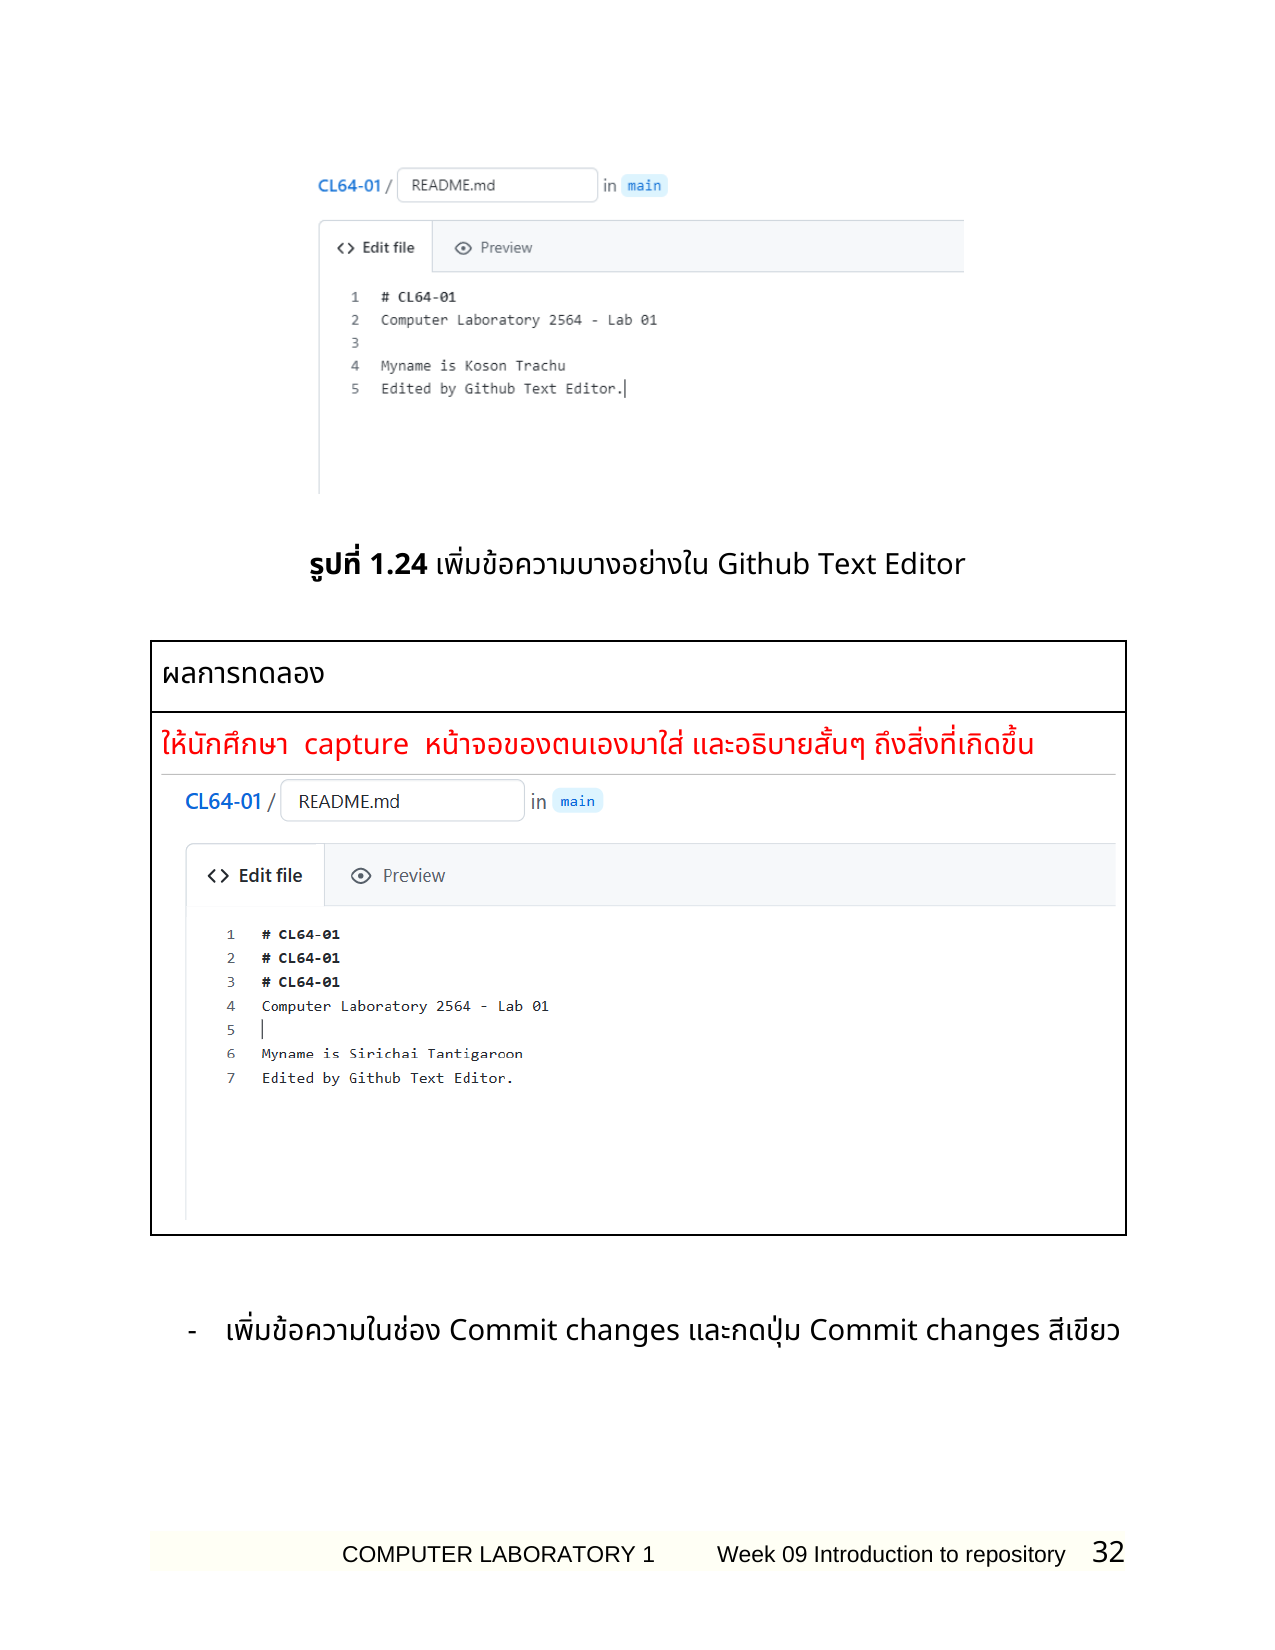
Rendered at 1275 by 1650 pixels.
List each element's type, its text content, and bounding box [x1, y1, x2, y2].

table_header ผลการทดลอง [152, 642, 1125, 711]
text รูปที่ 1.24 เพิ่มข้อความบางอย่างใน Github Text Editor [150, 543, 1125, 588]
list เพิ่มข้อความในช่อง Commit changes และกดปุ่ม Commit changes สีเขียว [187, 1309, 1125, 1353]
table_cell ให้นักศึกษา capture หน้าจอของตนเองมาใส่ และอธิบายสั้นๆ ถึงสิ่งที่เกิดขึ้น [152, 713, 1125, 1234]
